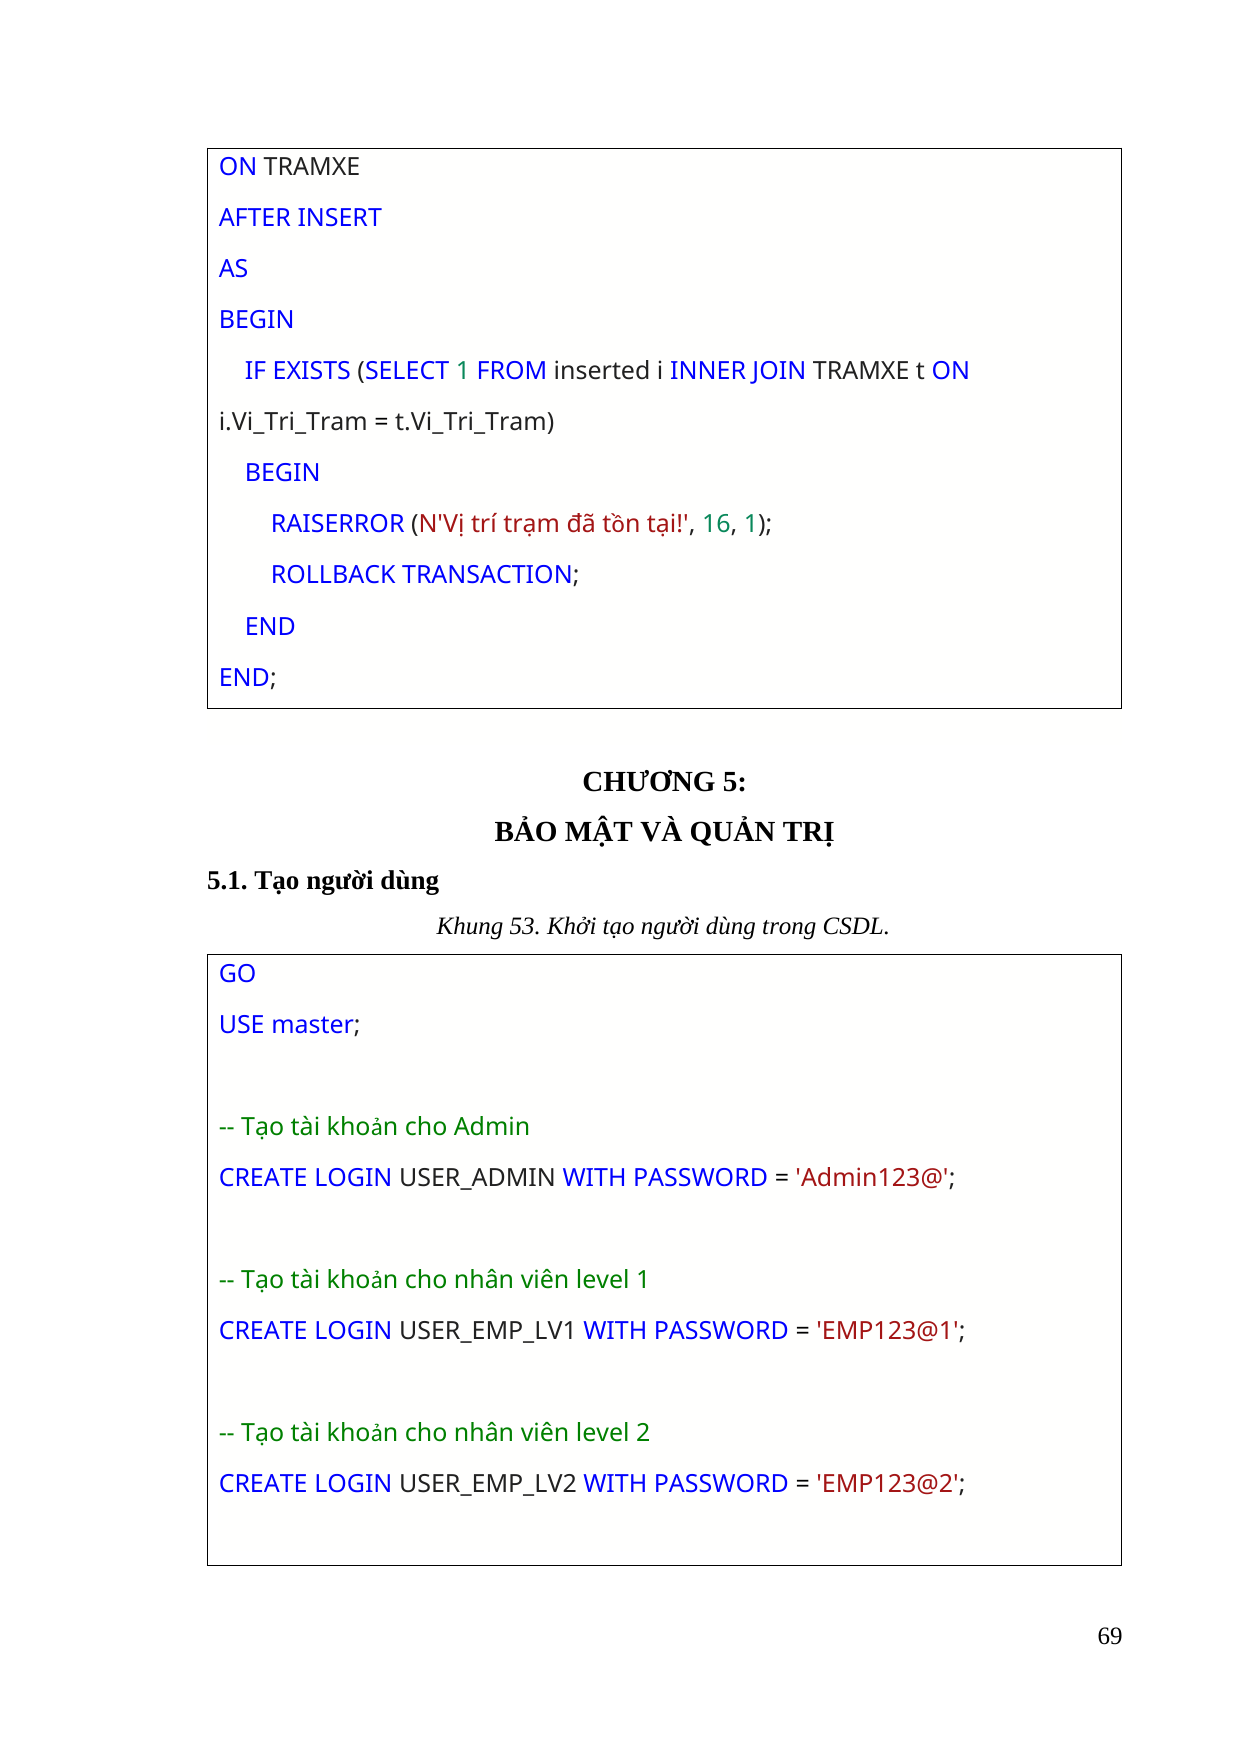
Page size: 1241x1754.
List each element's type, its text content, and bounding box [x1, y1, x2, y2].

text CHƯƠNG 5: [207, 764, 1122, 797]
subtitle BẢO MẬT VÀ QUẢN TRỊ [207, 814, 1122, 848]
text Khung 53. Khởi tạo người dùng trong CSDL. [207, 911, 1122, 940]
subtitle 5.1. Tạo người dùng [207, 864, 1122, 896]
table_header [208, 955, 1121, 1565]
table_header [208, 149, 1121, 707]
